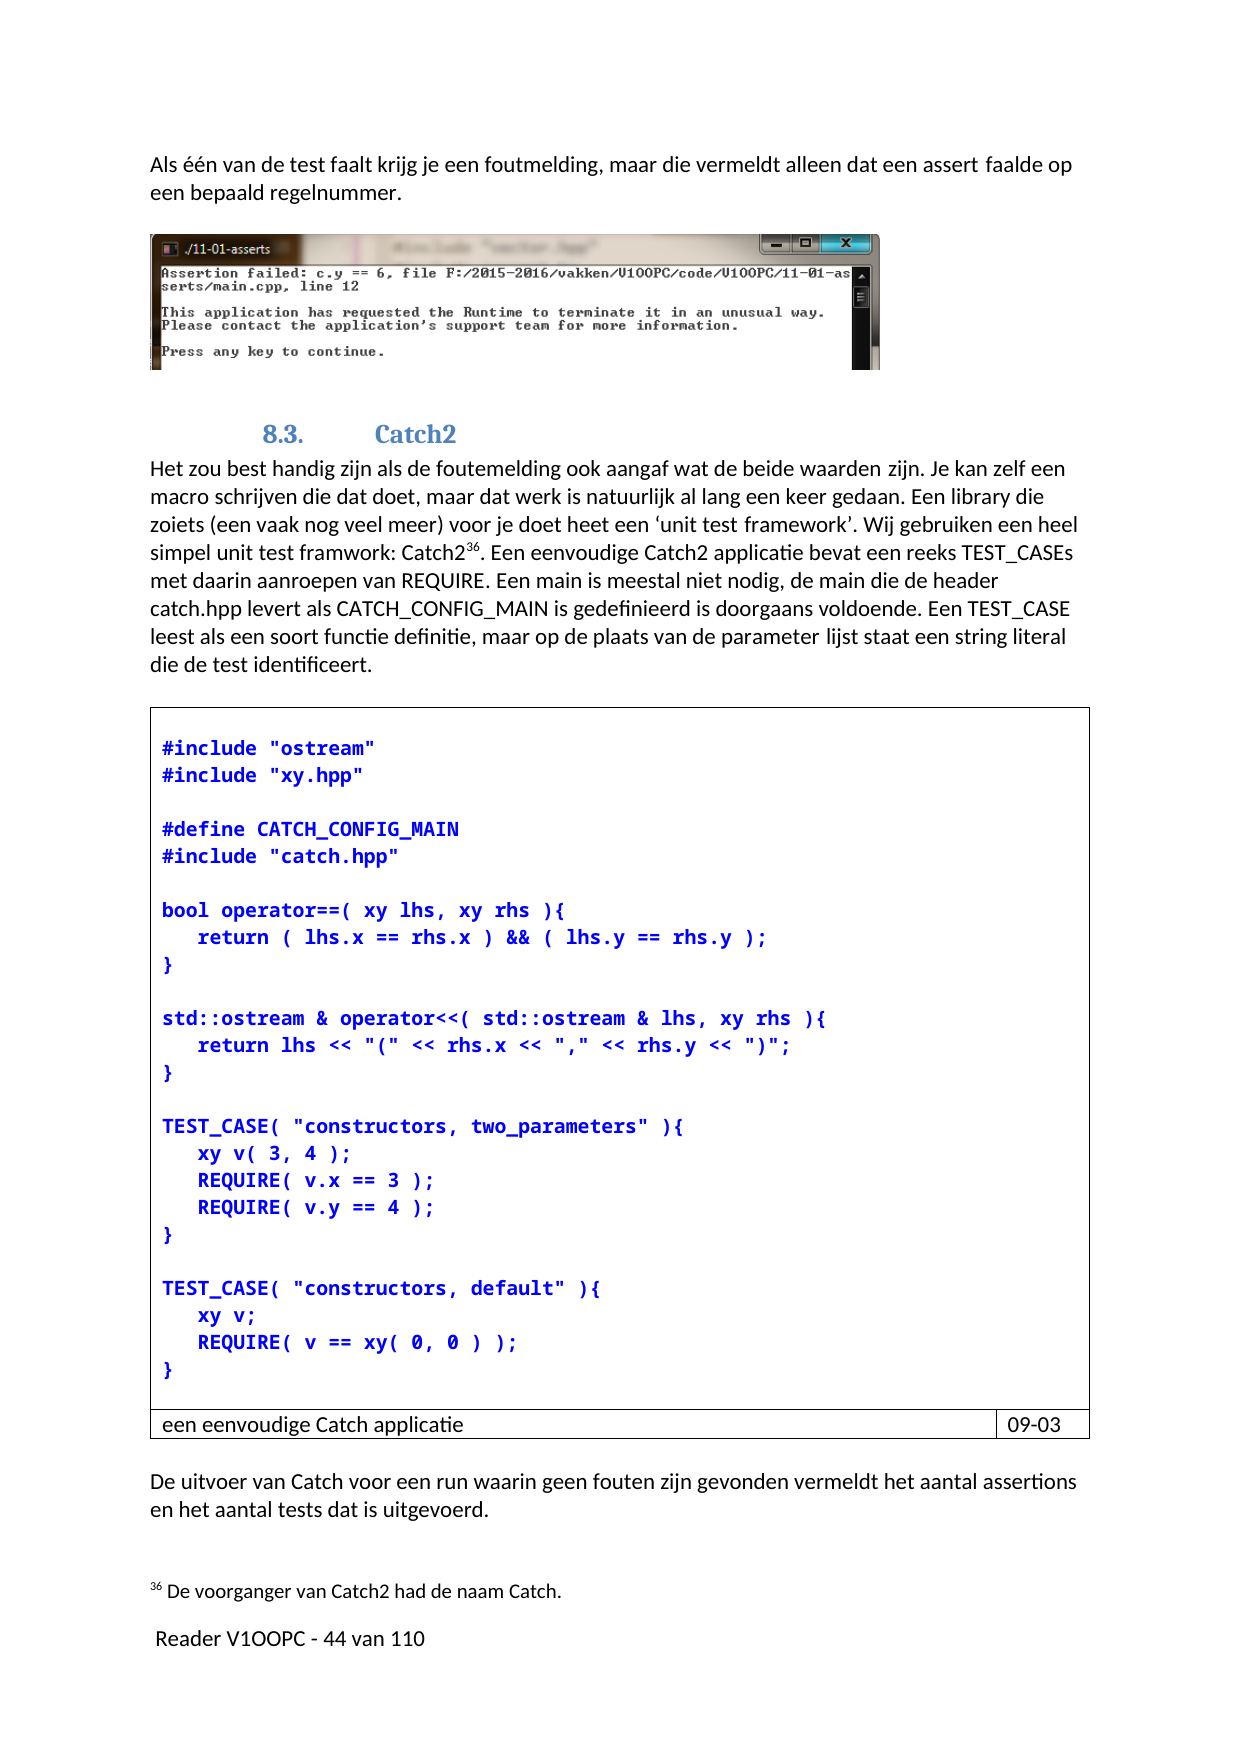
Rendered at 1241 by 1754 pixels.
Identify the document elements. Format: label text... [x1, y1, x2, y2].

table_header #include "ostream" #include "xy.hpp" #define CATCH_CONFIG_MAIN #include "catch.hpp" bool operator==( xy lhs, xy rhs ){ return ( lhs.x == rhs.x ) && ( lhs.y == rhs.y ); } std::ostream & operator<<( std::ostream & lhs, xy rhs ){ return lhs << "(" << rhs.x << "," << rhs.y << ")"; } TEST_CASE( "constructors, two_parameters" ){ xy v( 3, 4 ); REQUIRE( v.x == 3 ); REQUIRE( v.y == 4 ); } TEST_CASE( "constructors, default" ){ xy v; REQUIRE( v == xy( 0, 0 ) ); } [151, 708, 1089, 1409]
subtitle Catch2 [262, 419, 1090, 450]
table_cell een eenvoudige Catch applicatie [151, 1410, 996, 1438]
picture [150, 234, 880, 370]
table_cell 09-03 [997, 1410, 1089, 1438]
text Het zou best handig zijn als de foutemelding ook aangaf wat de beide waarden zijn. Je kan zelf een macro schrijven die dat doet, maar dat werk is natuurlijk al lang een keer gedaan. Een library die zoiets (een vaak nog veel meer) voor je doet heet een ‘unit test framework’. Wij gebruiken een heel simpel unit test framwork: Catch2. Een eenvoudige Catch2 applicatie bevat een reeks TEST_CASEs met daarin aanroepen van REQUIRE. Een main is meestal niet nodig, de main die de header catch.hpp levert als CATCH_CONFIG_MAIN is gedefinieerd is doorgaans voldoende. Een TEST_CASE leest als een soort functie definitie, maar op de plaats van de parameter lijst staat een string literal die de test identificeert. [150, 454, 1090, 678]
text Als één van de test faalt krijg je een foutmelding, maar die vermeldt alleen dat een assert faalde op een bepaald regelnummer. [150, 150, 1090, 206]
text De uitvoer van Catch voor een run waarin geen fouten zijn gevonden vermeldt het aantal assertions en het aantal tests dat is uitgevoerd. [150, 1467, 1090, 1523]
